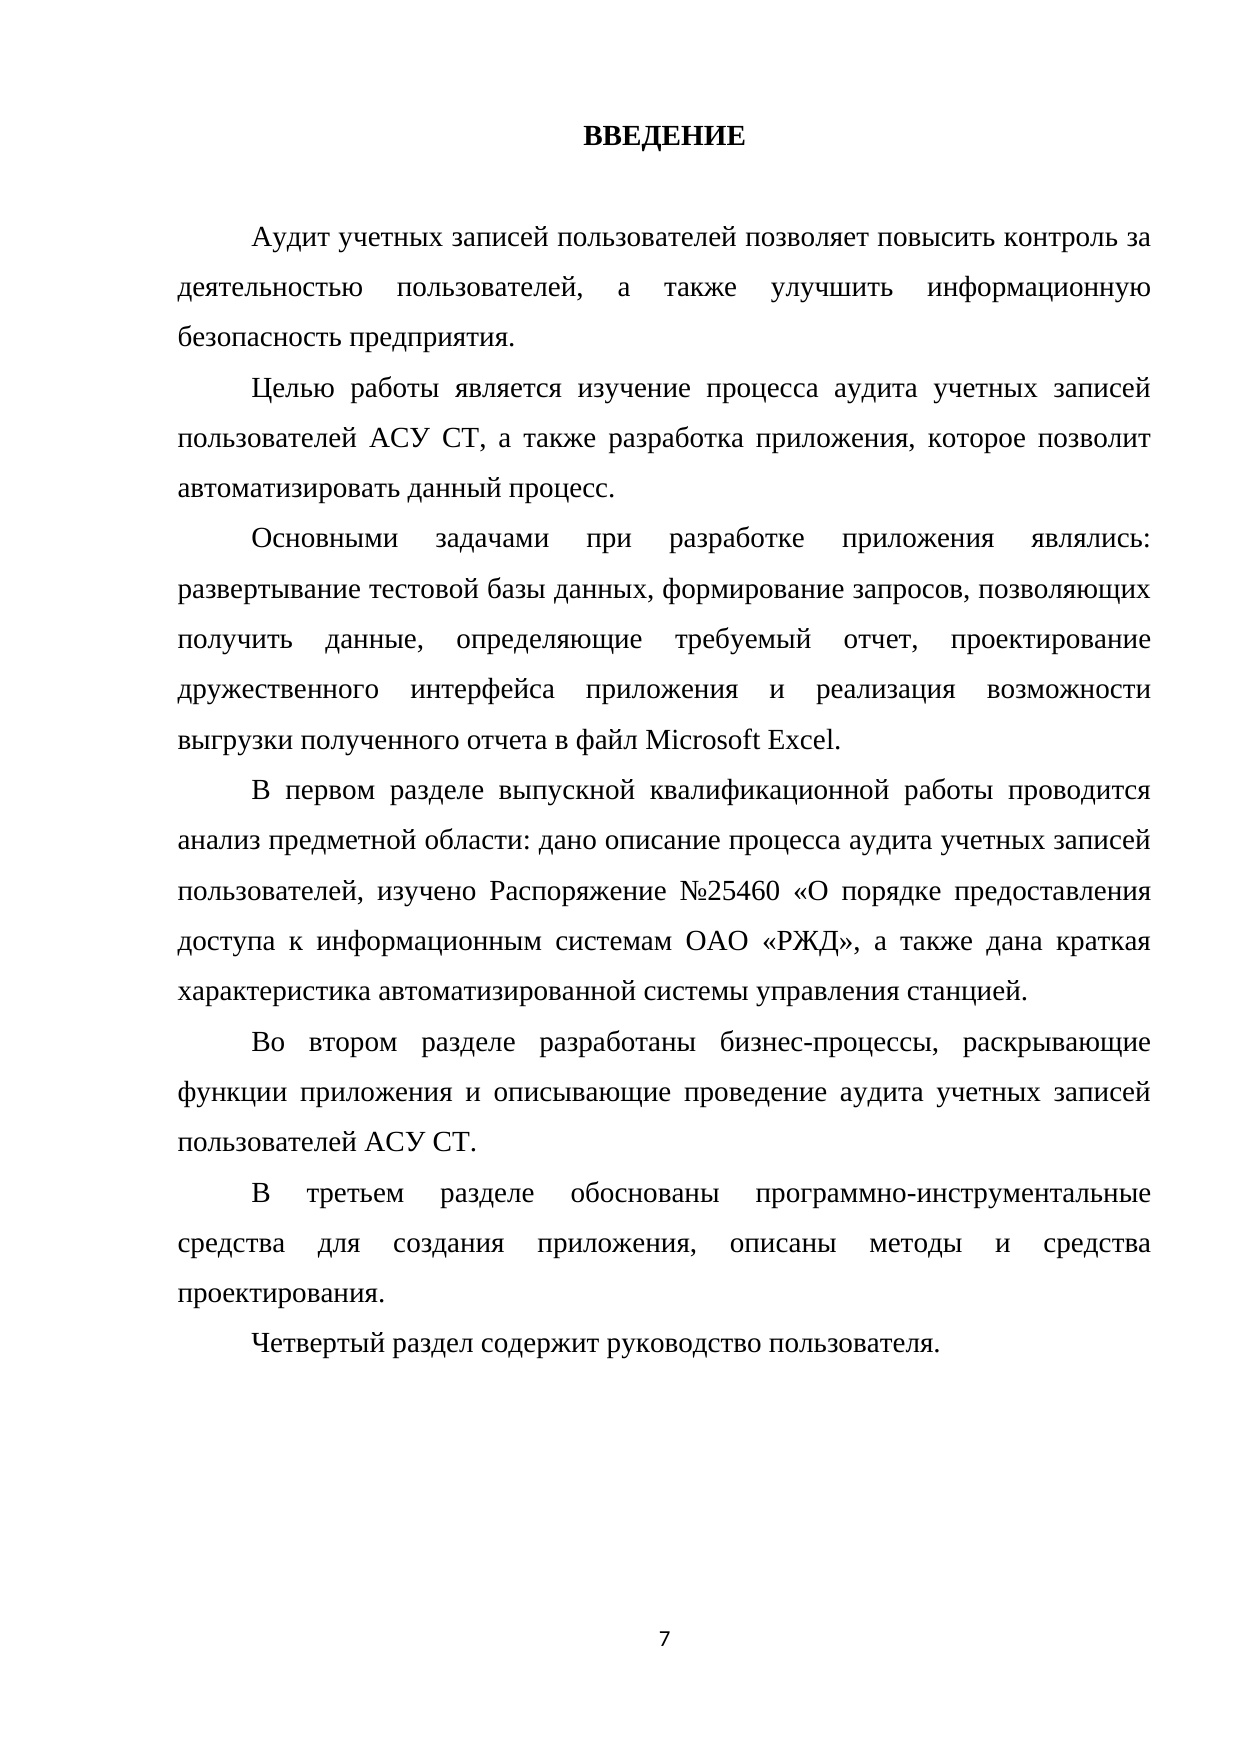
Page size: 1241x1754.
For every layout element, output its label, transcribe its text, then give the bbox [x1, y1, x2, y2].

text Четвертый раздел содержит руководство пользователя. [177, 1326, 1152, 1359]
text Основными задачами при разработке приложения являлись: развертывание тестовой базы данных, формирование запросов, позволяющих получить данные, определяющие требуемый отчет, проектирование дружественного интерфейса приложения и реализация возможности выгрузки полученного отчета в файл Microsoft Excel. [177, 521, 1152, 755]
text В первом разделе выпускной квалификационной работы проводится анализ предметной области: дано описание процесса аудита учетных записей пользователей, изучено Распоряжение №25460 «О порядке предоставления доступа к информационным системам ОАО «РЖД», а также дана краткая характеристика автоматизированной системы управления станцией. [177, 772, 1152, 1007]
subtitle ВВЕДЕНИЕ [177, 118, 1152, 152]
text Аудит учетных записей пользователей позволяет повысить контроль за деятельностью пользователей, а также улучшить информационную безопасность предприятия. [177, 219, 1152, 353]
text Целью работы является изучение процесса аудита учетных записей пользователей АСУ СТ, а также разработка приложения, которое позволит автоматизировать данный процесс. [177, 370, 1152, 504]
text Во втором разделе разработаны бизнес-процессы, раскрывающие функции приложения и описывающие проведение аудита учетных записей пользователей АСУ СТ. [177, 1024, 1152, 1158]
text В третьем разделе обоснованы программно-инструментальные средства для создания приложения, описаны методы и средства проектирования. [177, 1175, 1152, 1309]
